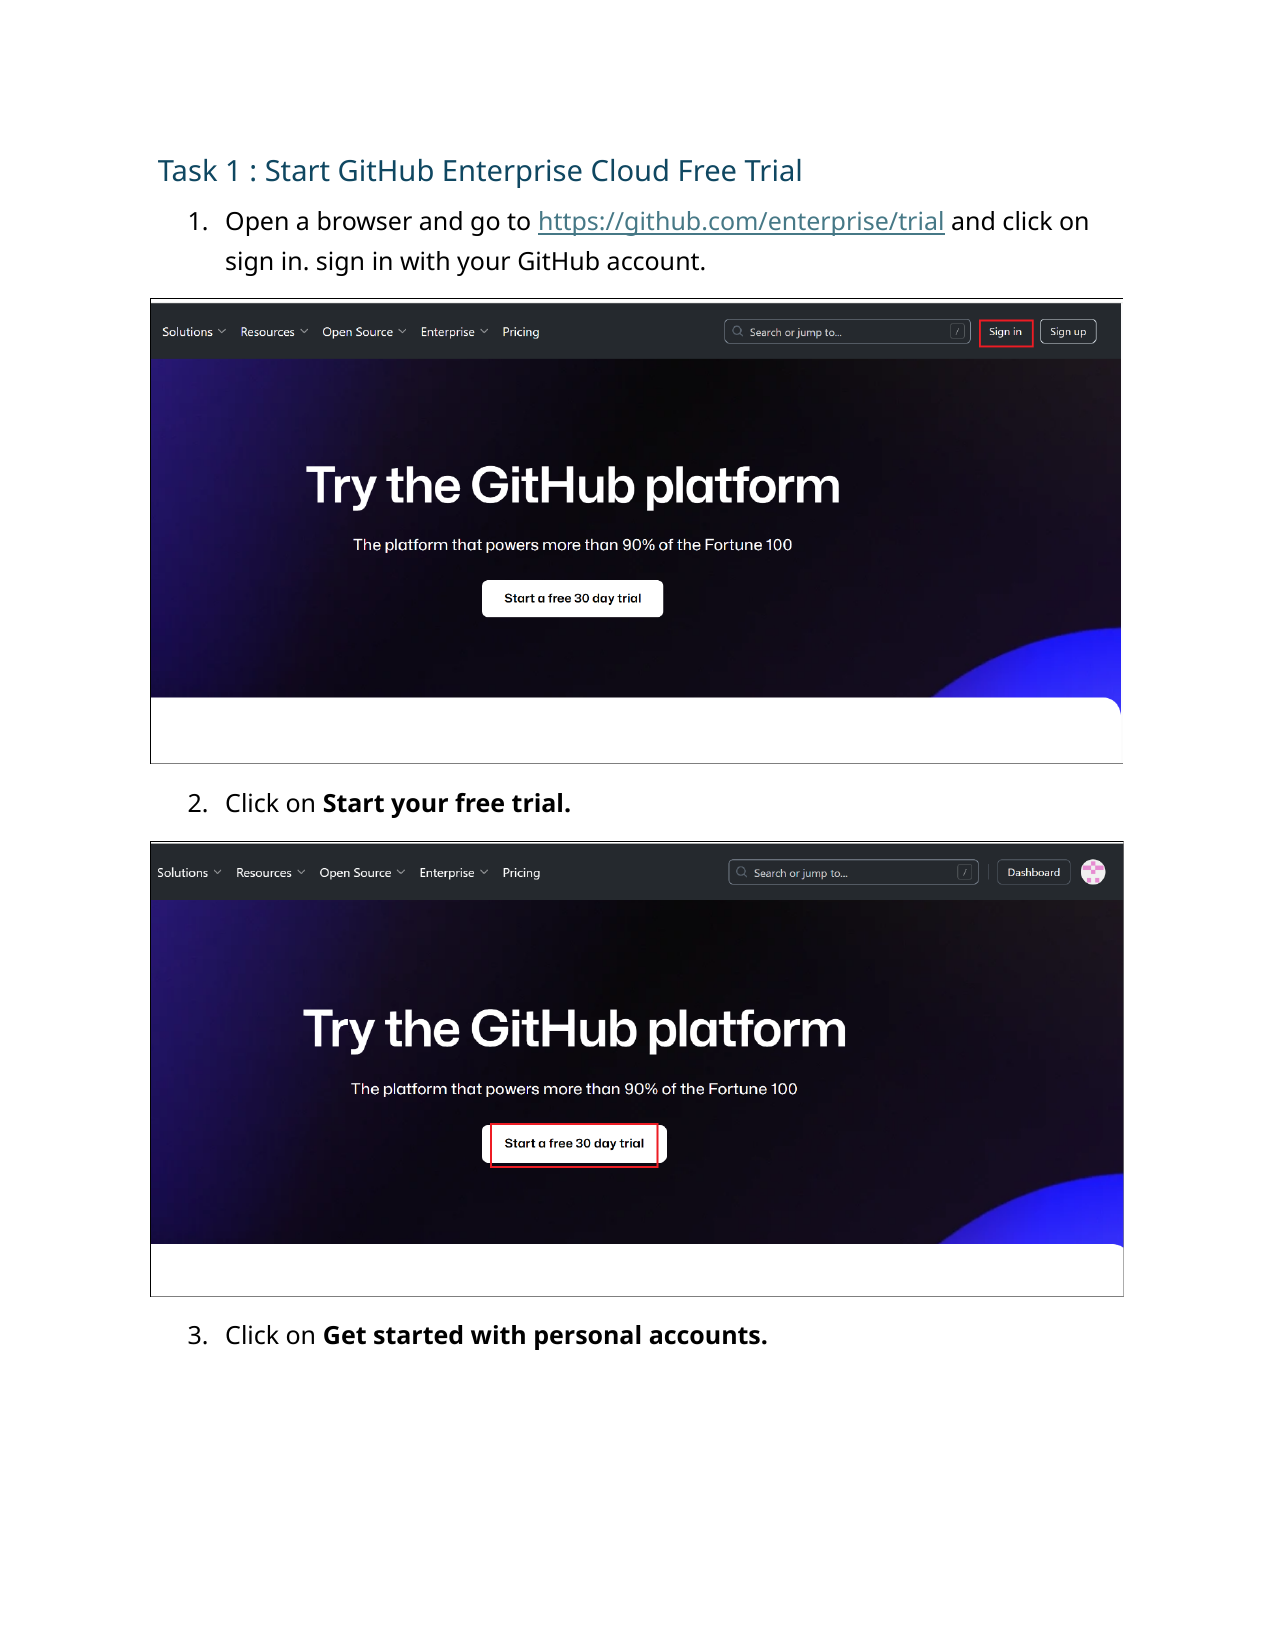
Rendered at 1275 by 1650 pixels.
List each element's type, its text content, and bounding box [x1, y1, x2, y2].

picture [150, 298, 1123, 764]
list Click on Get started with personal accounts. [187, 1318, 1125, 1352]
subtitle Task 1 : Start GitHub Enterprise Cloud Free Trial [150, 150, 1125, 190]
picture [150, 841, 1124, 1297]
list Open a browser and go to https://github.com/enterprise/trial and click on sign in. sign in with your GitHub account. [187, 204, 1125, 277]
list Click on Start your free trial. [187, 786, 1125, 820]
